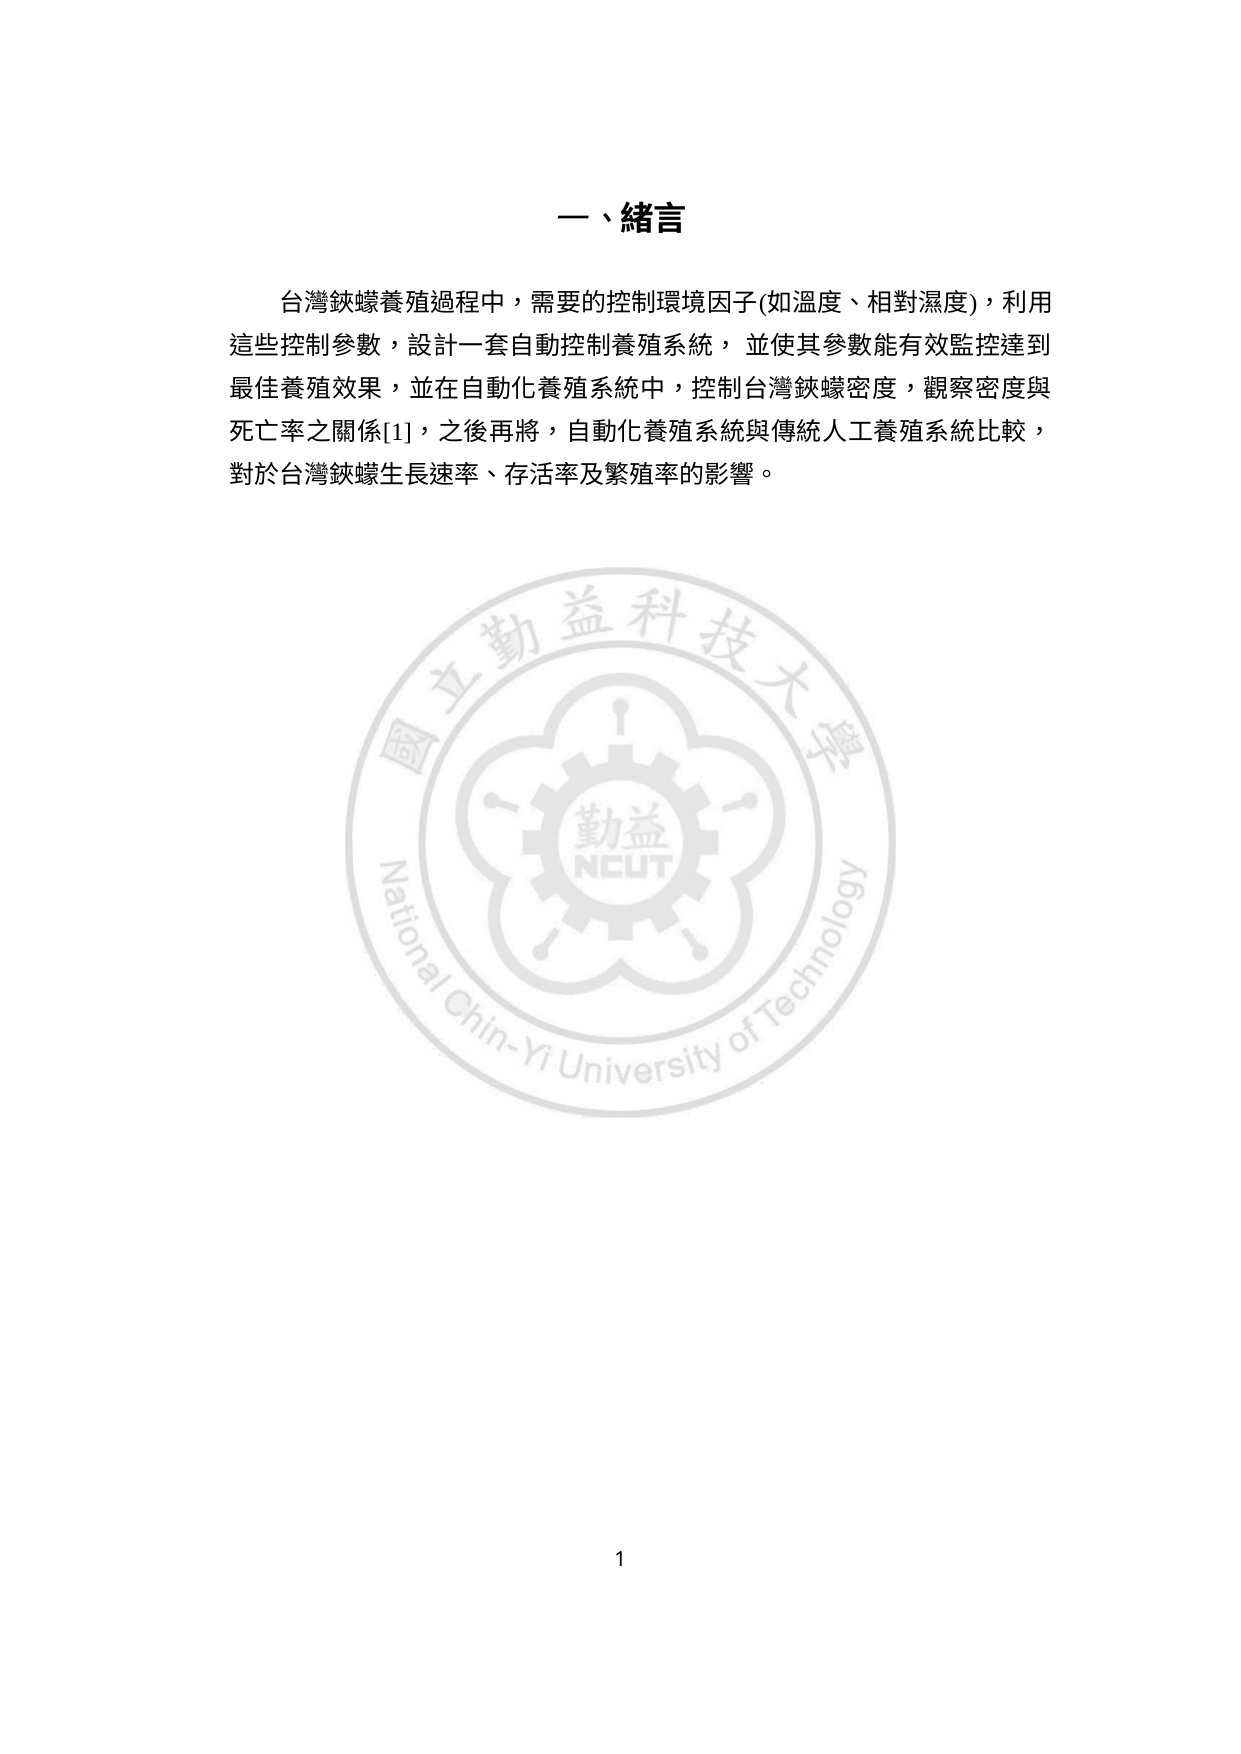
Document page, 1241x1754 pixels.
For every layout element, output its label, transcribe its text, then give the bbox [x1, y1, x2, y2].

list 台灣鋏蠓養殖過程中，需要的控制環境因子(如溫度、相對濕度)，利用這些控制參數，設計一套自動控制養殖系統， 並使其參數能有效監控達到最佳養殖效果，並在自動化養殖系統中，控制台灣鋏蠓密度，觀察密度與死亡率之關係[1]，之後再將，自動化養殖系統與傳統人工養殖系統比較，對於台灣鋏蠓生長速率、存活率及繁殖率的影響。 [229, 281, 1053, 491]
picture [345, 567, 896, 1118]
text 一、緒言 [187, 178, 1053, 253]
